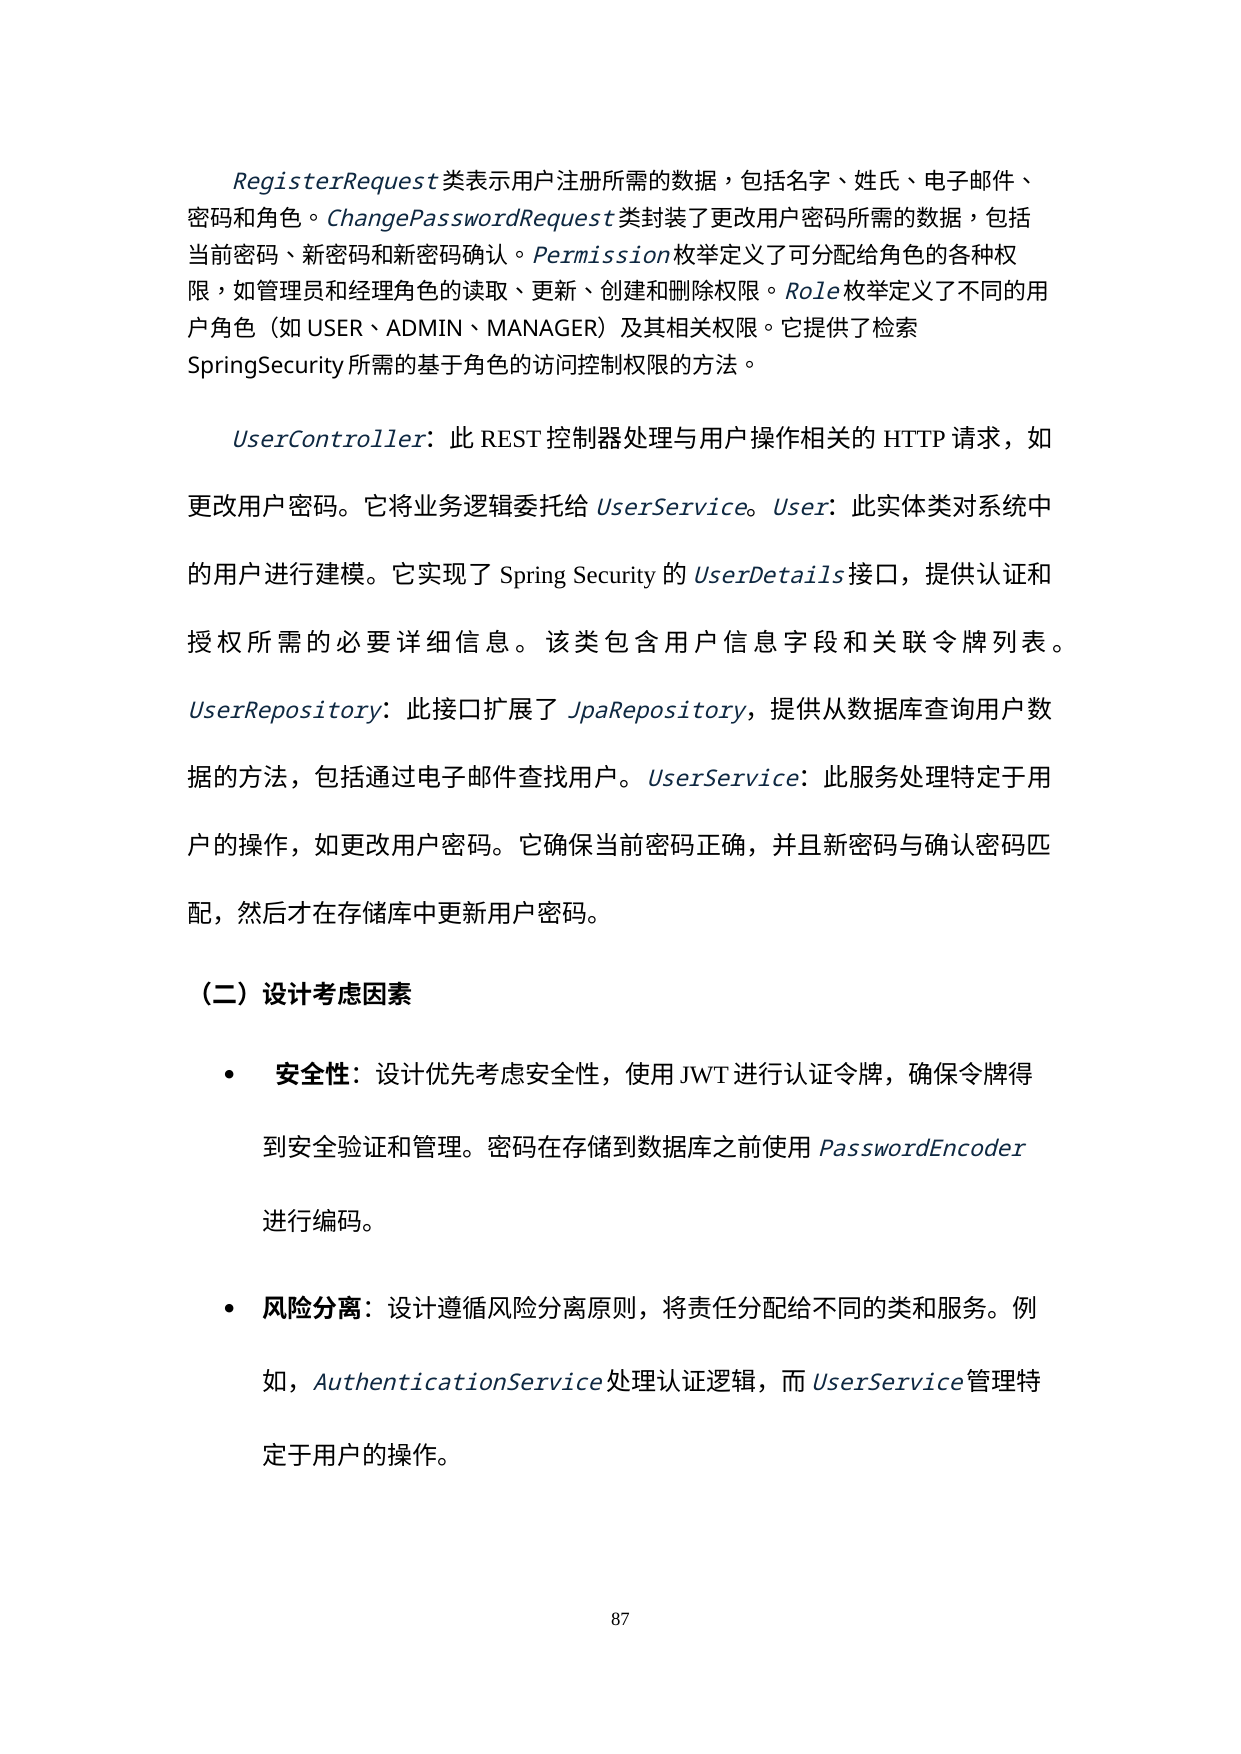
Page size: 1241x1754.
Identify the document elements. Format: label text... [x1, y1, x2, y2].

text （二）设计考虑因素 [187, 958, 1053, 1026]
text UserController：此REST控制器处理与用户操作相关的HTTP请求，如更改用户密码。它将业务逻辑委托给UserService。User：此实体类对系统中的用户进行建模。它实现了Spring Security的UserDetails接口，提供认证和授权所需的必要详细信息。该类包含用户信息字段和关联令牌列表。UserRepository：此接口扩展了JpaRepository，提供从数据库查询用户数据的方法，包括通过电子邮件查找用户。UserService：此服务处理特定于用户的操作，如更改用户密码。它确保当前密码正确，并且新密码与确认密码匹配，然后才在存储库中更新用户密码。 [187, 402, 1053, 946]
list 安全性：设计优先考虑安全性，使用JWT进行认证令牌，确保令牌得到安全验证和管理。密码在存储到数据库之前使用PasswordEncoder进行编码。 [225, 1039, 1053, 1253]
list 风险分离：设计遵循风险分离原则，将责任分配给不同的类和服务。例如，AuthenticationService处理认证逻辑，而UserService管理特定于用户的操作。 [225, 1273, 1053, 1487]
text RegisterRequest类表示用户注册所需的数据，包括名字、姓氏、电子邮件、密码和角色。ChangePasswordRequest类封装了更改用户密码所需的数据，包括当前密码、新密码和新密码确认。Permission枚举定义了可分配给角色的各种权限，如管理员和经理角色的读取、更新、创建和删除权限。Role枚举定义了不同的用户角色（如USER、ADMIN、MANAGER）及其相关权限。它提供了检索SpringSecurity所需的基于角色的访问控制权限的方法。 [187, 164, 1053, 381]
